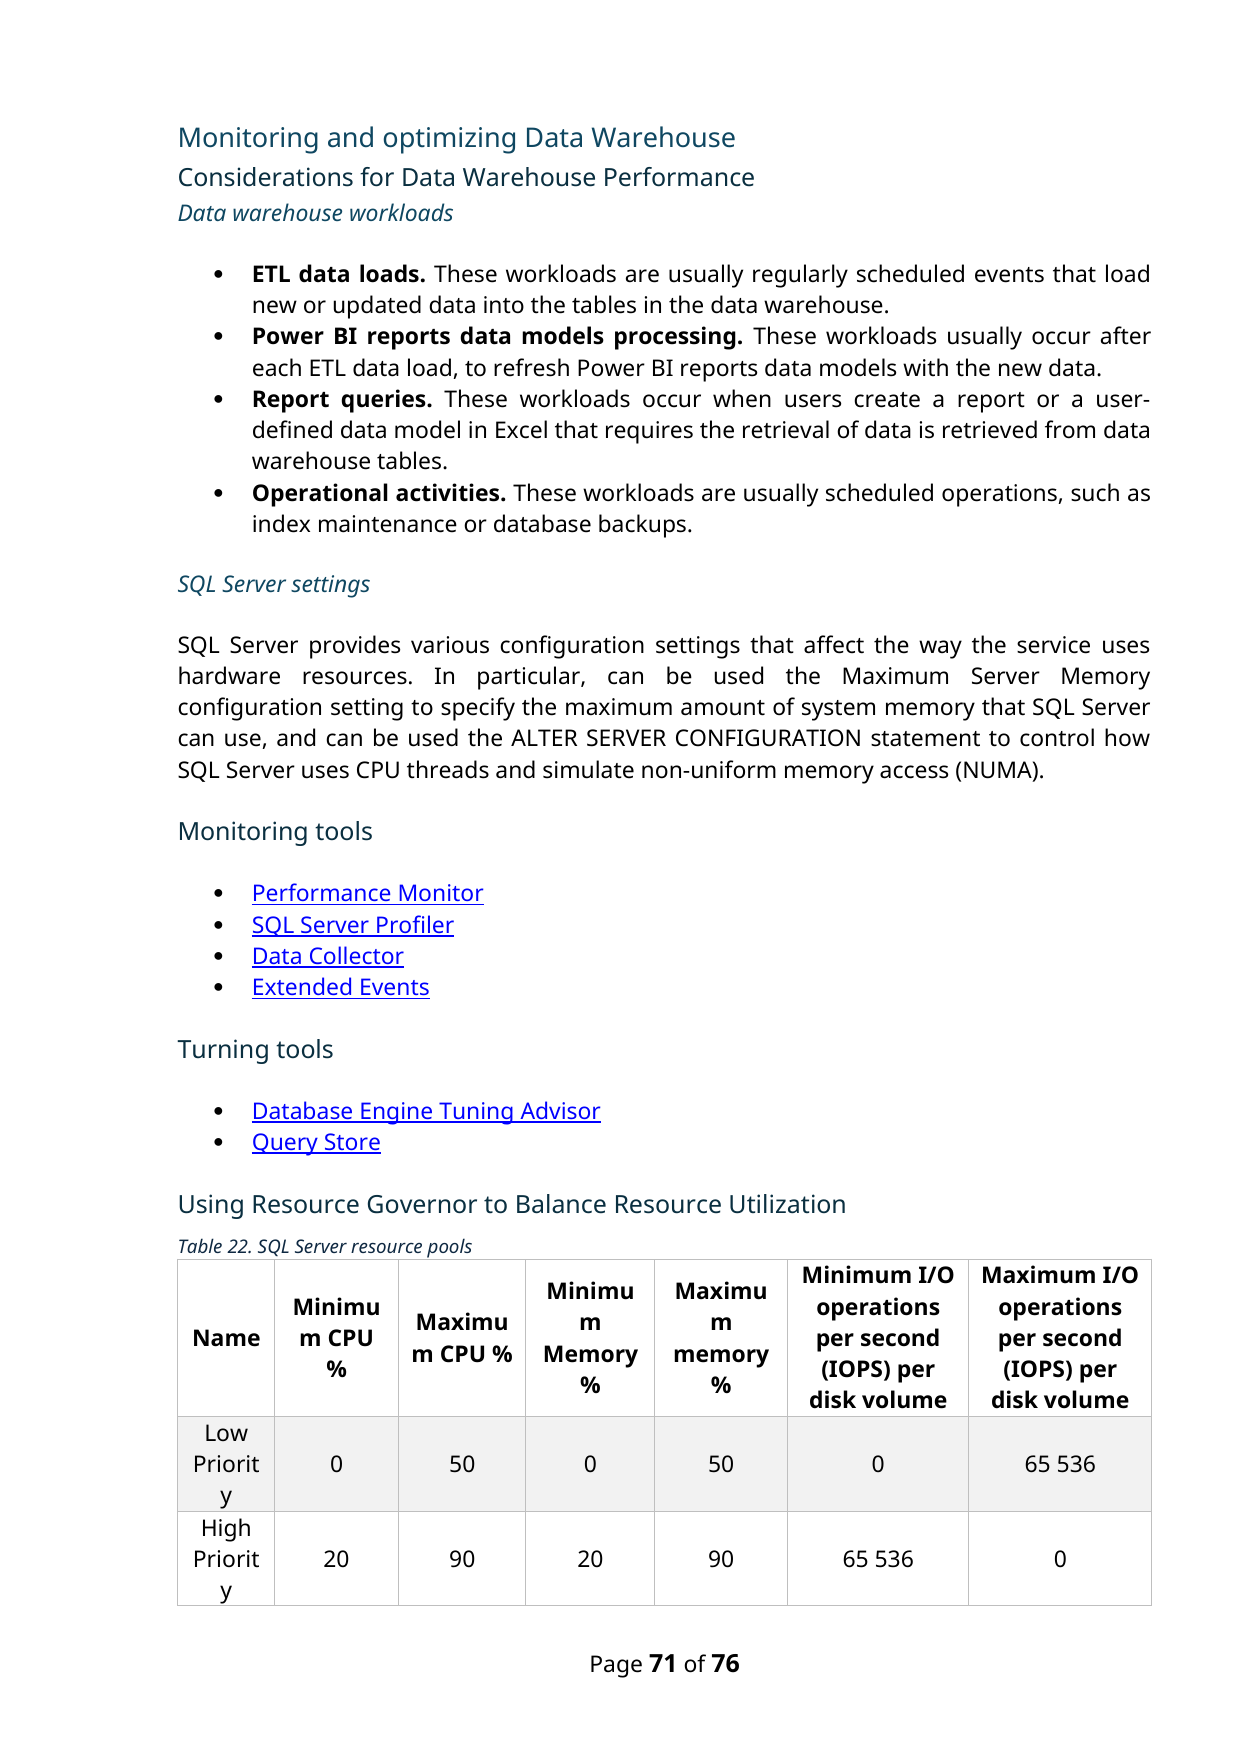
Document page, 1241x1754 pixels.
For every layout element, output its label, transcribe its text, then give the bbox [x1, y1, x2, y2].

list Data Collector [214, 940, 1152, 971]
table_cell 0 [788, 1417, 968, 1511]
table_cell Low Priority [178, 1417, 274, 1511]
list Query Store [214, 1126, 1152, 1157]
table_cell 20 [526, 1512, 654, 1605]
table_cell 20 [275, 1512, 398, 1605]
subtitle Monitoring tools [177, 814, 1152, 848]
table_header Minimum CPU % [275, 1260, 398, 1416]
subtitle Considerations for Data Warehouse Performance [177, 159, 1152, 193]
table_cell 90 [655, 1512, 787, 1605]
table_cell 65 536 [788, 1512, 968, 1605]
list Database Engine Tuning Advisor [214, 1095, 1152, 1126]
list Power BI reports data models processing. These workloads usually occur after each ETL data load, to refresh Power BI reports data models with the new data. [214, 320, 1152, 383]
subtitle Data warehouse workloads [177, 197, 1152, 229]
list SQL Server Profiler [214, 908, 1152, 940]
table_cell 90 [399, 1512, 525, 1605]
text SQL Server provides various configuration settings that affect the way the service uses hardware resources. In particular, can be used the Maximum Server Memory configuration setting to specify the maximum amount of system memory that SQL Server can use, and can be used the ALTER SERVER CONFIGURATION statement to control how SQL Server uses CPU threads and simulate non-uniform memory access (NUMA). [177, 629, 1152, 785]
table_header Maximum CPU % [399, 1260, 525, 1416]
list Performance Monitor [214, 877, 1152, 908]
table_header Minimum I/O operations per second (IOPS) per disk volume [788, 1260, 968, 1416]
text Table 22. SQL Server resource pools [177, 1233, 1152, 1258]
table_header Name [178, 1260, 274, 1416]
subtitle Monitoring and optimizing Data Warehouse [177, 118, 1152, 155]
list Operational activities. These workloads are usually scheduled operations, such as index maintenance or database backups. [214, 477, 1152, 539]
table_cell 0 [275, 1417, 398, 1511]
table_cell 50 [399, 1417, 525, 1511]
subtitle Using Resource Governor to Balance Resource Utilization [177, 1186, 1152, 1220]
list Extended Events [214, 971, 1152, 1002]
list ETL data loads. These workloads are usually regularly scheduled events that load new or updated data into the tables in the data warehouse. [214, 258, 1152, 320]
table_header Minimum Memory % [526, 1260, 654, 1416]
list Report queries. These workloads occur when users create a report or a user-defined data model in Excel that requires the retrieval of data is retrieved from data warehouse tables. [214, 383, 1152, 477]
table_cell High Priority [178, 1512, 274, 1605]
table_cell 65 536 [969, 1417, 1151, 1511]
subtitle SQL Server settings [177, 568, 1152, 599]
table_cell 50 [655, 1417, 787, 1511]
table_cell 0 [526, 1417, 654, 1511]
table_header Maximum memory % [655, 1260, 787, 1416]
table_header Maximum I/O operations per second (IOPS) per disk volume [969, 1260, 1151, 1416]
table_cell 0 [969, 1512, 1151, 1605]
subtitle Turning tools [177, 1031, 1152, 1066]
